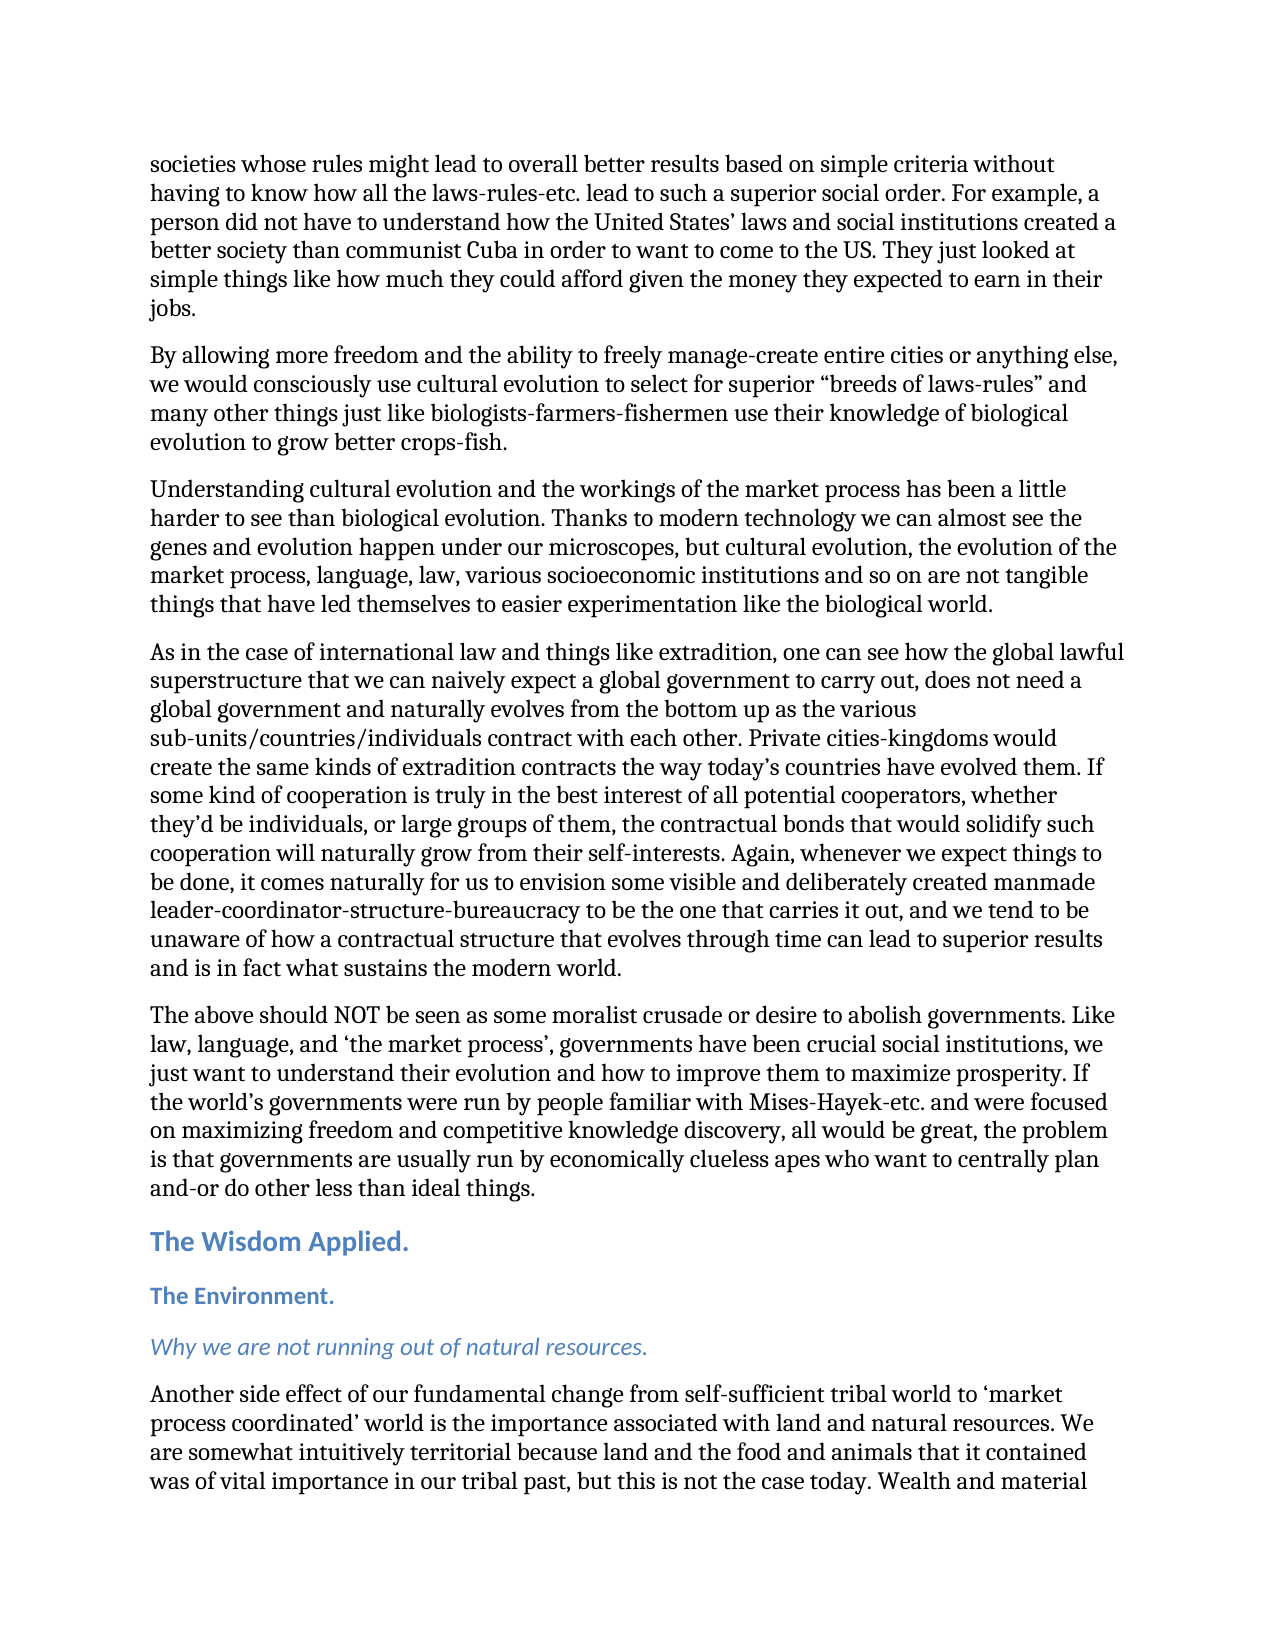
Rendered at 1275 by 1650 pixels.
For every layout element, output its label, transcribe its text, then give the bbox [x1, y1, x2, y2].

text By allowing more freedom and the ability to freely manage-create entire cities or anything else, we would consciously use cultural evolution to select for superior “breeds of laws-rules” and many other things just like biologists-farmers-fishermen use their knowledge of biological evolution to grow better crops-fish. [150, 341, 1125, 456]
text The above should NOT be seen as some moralist crusade or desire to abolish governments. Like law, language, and ‘the market process’, governments have been crucial social institutions, we just want to understand their evolution and how to improve them to maximize prosperity. If the world’s governments were run by people familiar with Mises-Hayek-etc. and were focused on maximizing freedom and competitive knowledge discovery, all would be great, the problem is that governments are usually run by economically clueless apes who want to centrally plan and-or do other less than ideal things. [150, 1001, 1125, 1202]
subtitle Why we are not running out of natural resources. [150, 1331, 1125, 1362]
text As in the case of international law and things like extradition, one can see how the global lawful superstructure that we can naively expect a global government to carry out, does not need a global government and naturally evolves from the bottom up as the various sub-units/countries/individuals contract with each other. Private cities-kingdoms would create the same kinds of extradition contracts the way today’s countries have evolved them. If some kind of cooperation is truly in the best interest of all potential cooperators, whether they’d be individuals, or large groups of them, the contractual bonds that would solidify such cooperation will naturally grow from their self-interests. Again, whenever we expect things to be done, it comes naturally for us to envision some visible and deliberately created manmade leader-coordinator-structure-bureaucracy to be the one that carries it out, and we tend to be unaware of how a contractual structure that evolves through time can lead to superior results and is in fact what sustains the modern world. [150, 637, 1125, 982]
text Understanding cultural evolution and the workings of the market process has been a little harder to see than biological evolution. Thanks to modern technology we can almost see the genes and evolution happen under our microscopes, but cultural evolution, the evolution of the market process, language, law, various socioeconomic institutions and so on are not tangible things that have led themselves to easier experimentation like the biological world. [150, 475, 1125, 619]
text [150, 1380, 1125, 1495]
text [150, 150, 1125, 322]
subtitle The Wisdom Applied. [150, 1223, 1125, 1259]
subtitle The Environment. [150, 1280, 1125, 1310]
